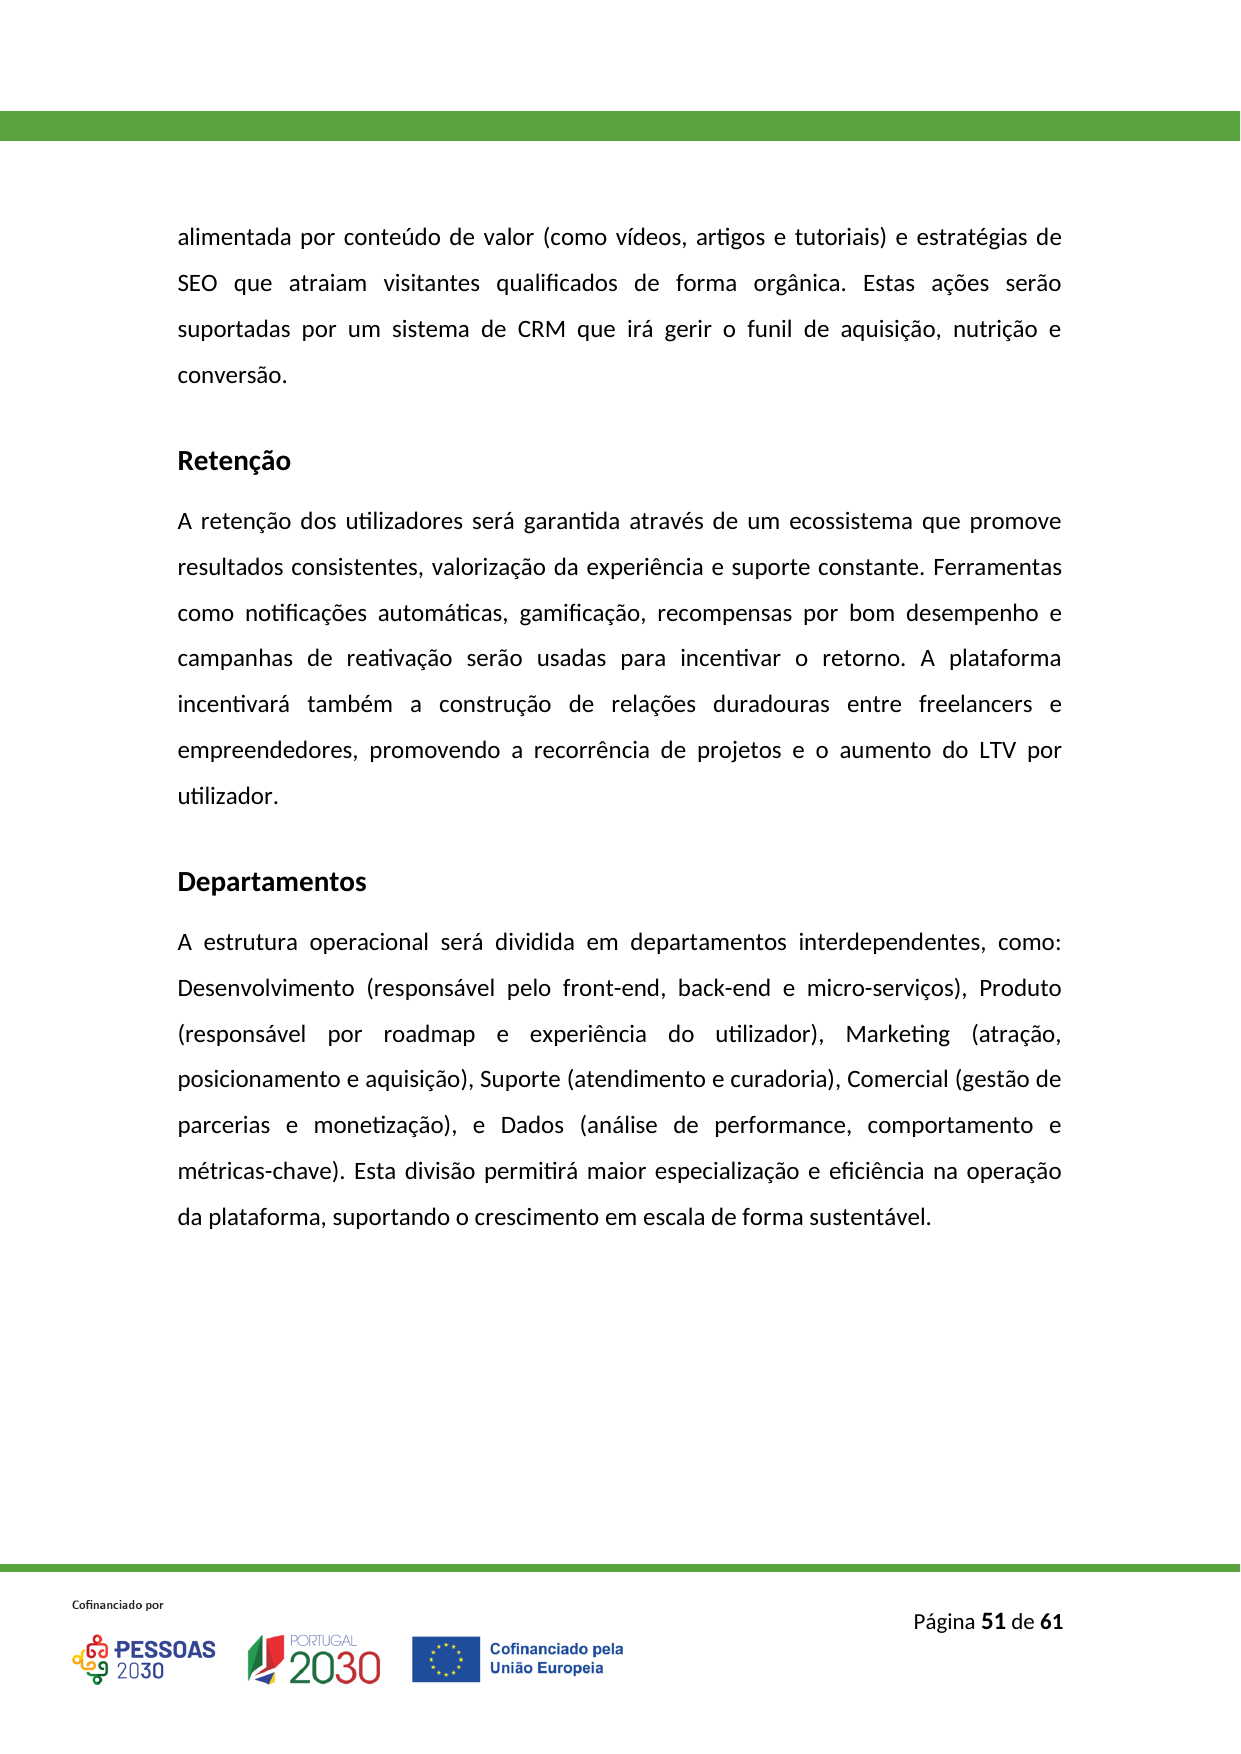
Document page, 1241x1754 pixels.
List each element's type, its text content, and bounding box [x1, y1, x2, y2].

picture [0, 1564, 1241, 1572]
subtitle Retenção [177, 442, 1063, 478]
picture [0, 111, 1241, 141]
text A estrutura operacional será dividida em departamentos interdependentes, como: Desenvolvimento (responsável pelo front-end, back-end e micro-serviços), Produto (responsável por roadmap e experiência do utilizador), Marketing (atração, posicionamento e aquisição), Suporte (atendimento e curadoria), Comercial (gestão de parcerias e monetização), e Dados (análise de performance, comportamento e métricas-chave). Esta divisão permitirá maior especialização e eficiência na operação da plataforma, suportando o crescimento em escala de forma sustentável. [177, 926, 1063, 1231]
text A retenção dos utilizadores será garantida através de um ecossistema que promove resultados consistentes, valorização da experiência e suporte constante. Ferramentas como notificações automáticas, gamificação, recompensas por bom desempenho e campanhas de reativação serão usadas para incentivar o retorno. A plataforma incentivará também a construção de relações duradouras entre freelancers e empreendedores, promovendo a recorrência de projetos e o aumento do LTV por utilizador. [177, 505, 1063, 810]
subtitle Departamentos [177, 863, 1063, 899]
picture [62, 1591, 634, 1695]
